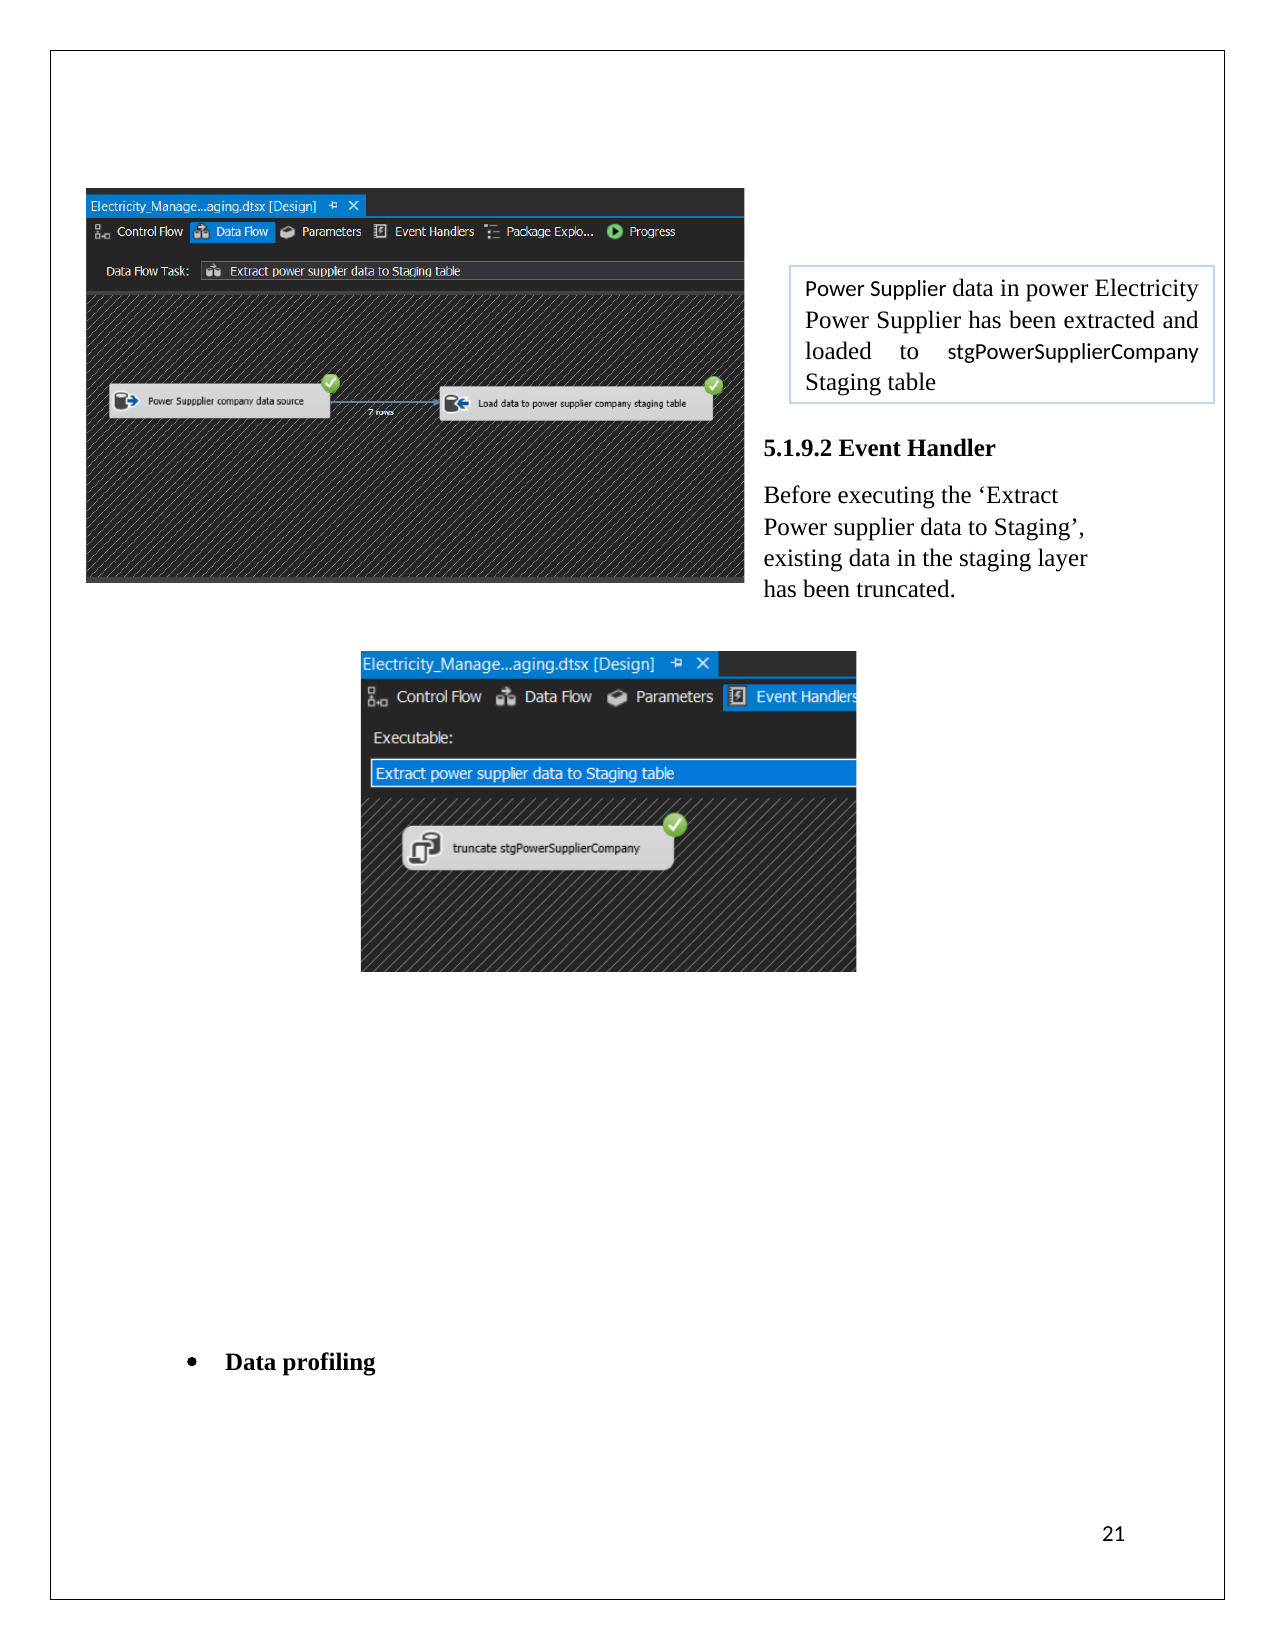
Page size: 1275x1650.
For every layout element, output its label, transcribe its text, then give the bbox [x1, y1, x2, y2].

list Data profiling [187, 1347, 1125, 1376]
text 5.1.9.2 Event Handler [744, 433, 1125, 462]
picture [85, 188, 744, 582]
picture [359, 651, 857, 970]
text Before executing the ‘Extract Power supplier data to Staging’, existing data in the staging layer has been truncated. [150, 481, 1125, 602]
